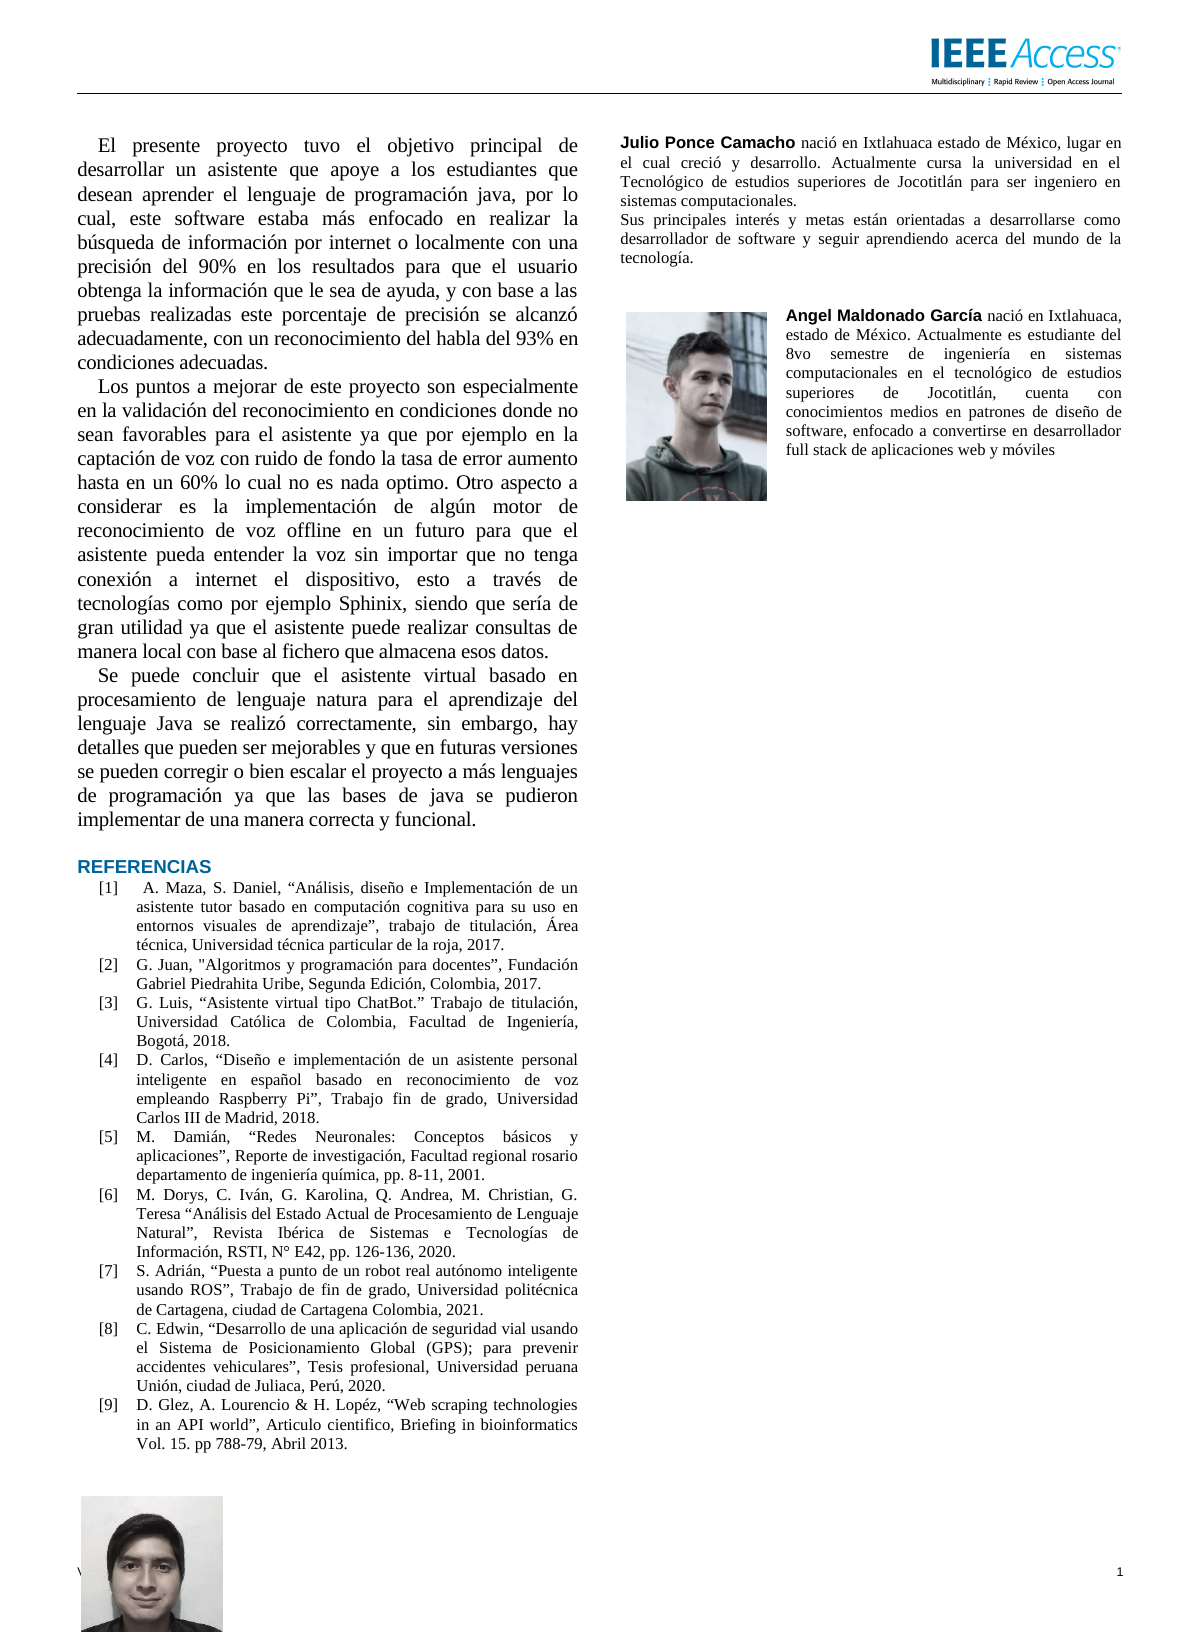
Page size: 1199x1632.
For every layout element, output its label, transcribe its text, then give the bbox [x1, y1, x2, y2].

text D. Glez, A. Lourencio & H. Lopéz, “Web scraping technologies in an API world”, Articulo cientifico, Briefing in bioinformatics Vol. 15. pp 788-79, Abril 2013. [99, 1395, 578, 1453]
text S. Adrián, “Puesta a punto de un robot real autónomo inteligente usando ROS”, Trabajo de fin de grado, Universidad politécnica de Cartagena, ciudad de Cartagena Colombia, 2021. [99, 1261, 578, 1318]
text G. Juan, "Algoritmos y programación para docentes”, Fundación Gabriel Piedrahita Uribe, Segunda Edición, Colombia, 2017. [99, 954, 578, 993]
text M. Dorys, C. Iván, G. Karolina, Q. Andrea, M. Christian, G. Teresa “Análisis del Estado Actual de Procesamiento de Lenguaje Natural”, Revista Ibérica de Sistemas e Tecnologías de Información, RSTI, N° E42, pp. 126-136, 2020. [99, 1184, 578, 1261]
text A. Maza, S. Daniel, “Análisis, diseño e Implementación de un asistente tutor basado en computación cognitiva para su uso en entornos visuales de aprendizaje”, trabajo de titulación, Área técnica, Universidad técnica particular de la roja, 2017. [99, 878, 578, 954]
picture [626, 312, 767, 501]
text G. Luis, “Asistente virtual tipo ChatBot.” Trabajo de titulación, Universidad Católica de Colombia, Facultad de Ingeniería, Bogotá, 2018. [99, 993, 578, 1050]
text Los puntos a mejorar de este proyecto son especialmente en la validación del reconocimiento en condiciones donde no sean favorables para el asistente ya que por ejemplo en la captación de voz con ruido de fondo la tasa de error aumento hasta en un 60% lo cual no es nada optimo. Otro aspecto a considerar es la implementación de algún motor de reconocimiento de voz offline en un futuro para que el asistente pueda entender la voz sin importar que no tenga conexión a internet el dispositivo, esto a través de tecnologías como por ejemplo Sphinix, siendo que sería de gran utilidad ya que el asistente puede realizar consultas de manera local con base al fichero que almacena esos datos. [77, 374, 578, 663]
text REFERENCIAS [77, 856, 578, 878]
text El presente proyecto tuvo el objetivo principal de desarrollar un asistente que apoye a los estudiantes que desean aprender el lenguaje de programación java, por lo cual, este software estaba más enfocado en realizar la búsqueda de información por internet o localmente con una precisión del 90% en los resultados para que el usuario obtenga la información que le sea de ayuda, y con base a las pruebas realizadas este porcentaje de precisión se alcanzó adecuadamente, con un reconocimiento del habla del 93% en condiciones adecuadas. [77, 133, 578, 374]
text Julio Ponce Camacho nació en Ixtlahuaca estado de México, lugar en el cual creció y desarrollo. Actualmente cursa la universidad en el Tecnológico de estudios superiores de Jocotitlán para ser ingeniero en sistemas computacionales. [620, 133, 1122, 210]
text M. Damián, “Redes Neuronales: Conceptos básicos y aplicaciones”, Reporte de investigación, Facultad regional rosario departamento de ingeniería química, pp. 8-11, 2001. [99, 1127, 578, 1184]
text Angel Maldonado García nació en Ixtlahuaca, estado de México. Actualmente es estudiante del 8vo semestre de ingeniería en sistemas computacionales en el tecnológico de estudios superiores de Jocotitlán, cuenta con conocimientos medios en patrones de diseño de software, enfocado a convertirse en desarrollador full stack de aplicaciones web y móviles [620, 306, 1122, 459]
text Sus principales interés y metas están orientadas a desarrollarse como desarrollador de software y seguir aprendiendo acerca del mundo de la tecnología. [620, 210, 1122, 267]
picture [81, 1496, 223, 1632]
text D. Carlos, “Diseño e implementación de un asistente personal inteligente en español basado en reconocimiento de voz empleando Raspberry Pi”, Trabajo fin de grado, Universidad Carlos III de Madrid, 2018. [99, 1050, 578, 1127]
picture [930, 37, 1122, 87]
text Se puede concluir que el asistente virtual basado en procesamiento de lenguaje natura para el aprendizaje del lenguaje Java se realizó correctamente, sin embargo, hay detalles que pueden ser mejorables y que en futuras versiones se pueden corregir o bien escalar el proyecto a más lenguajes de programación ya que las bases de java se pudieron implementar de una manera correcta y funcional. [77, 663, 578, 831]
text C. Edwin, “Desarrollo de una aplicación de seguridad vial usando el Sistema de Posicionamiento Global (GPS); para prevenir accidentes vehiculares”, Tesis profesional, Universidad peruana Unión, ciudad de Juliaca, Perú, 2020. [99, 1318, 578, 1395]
